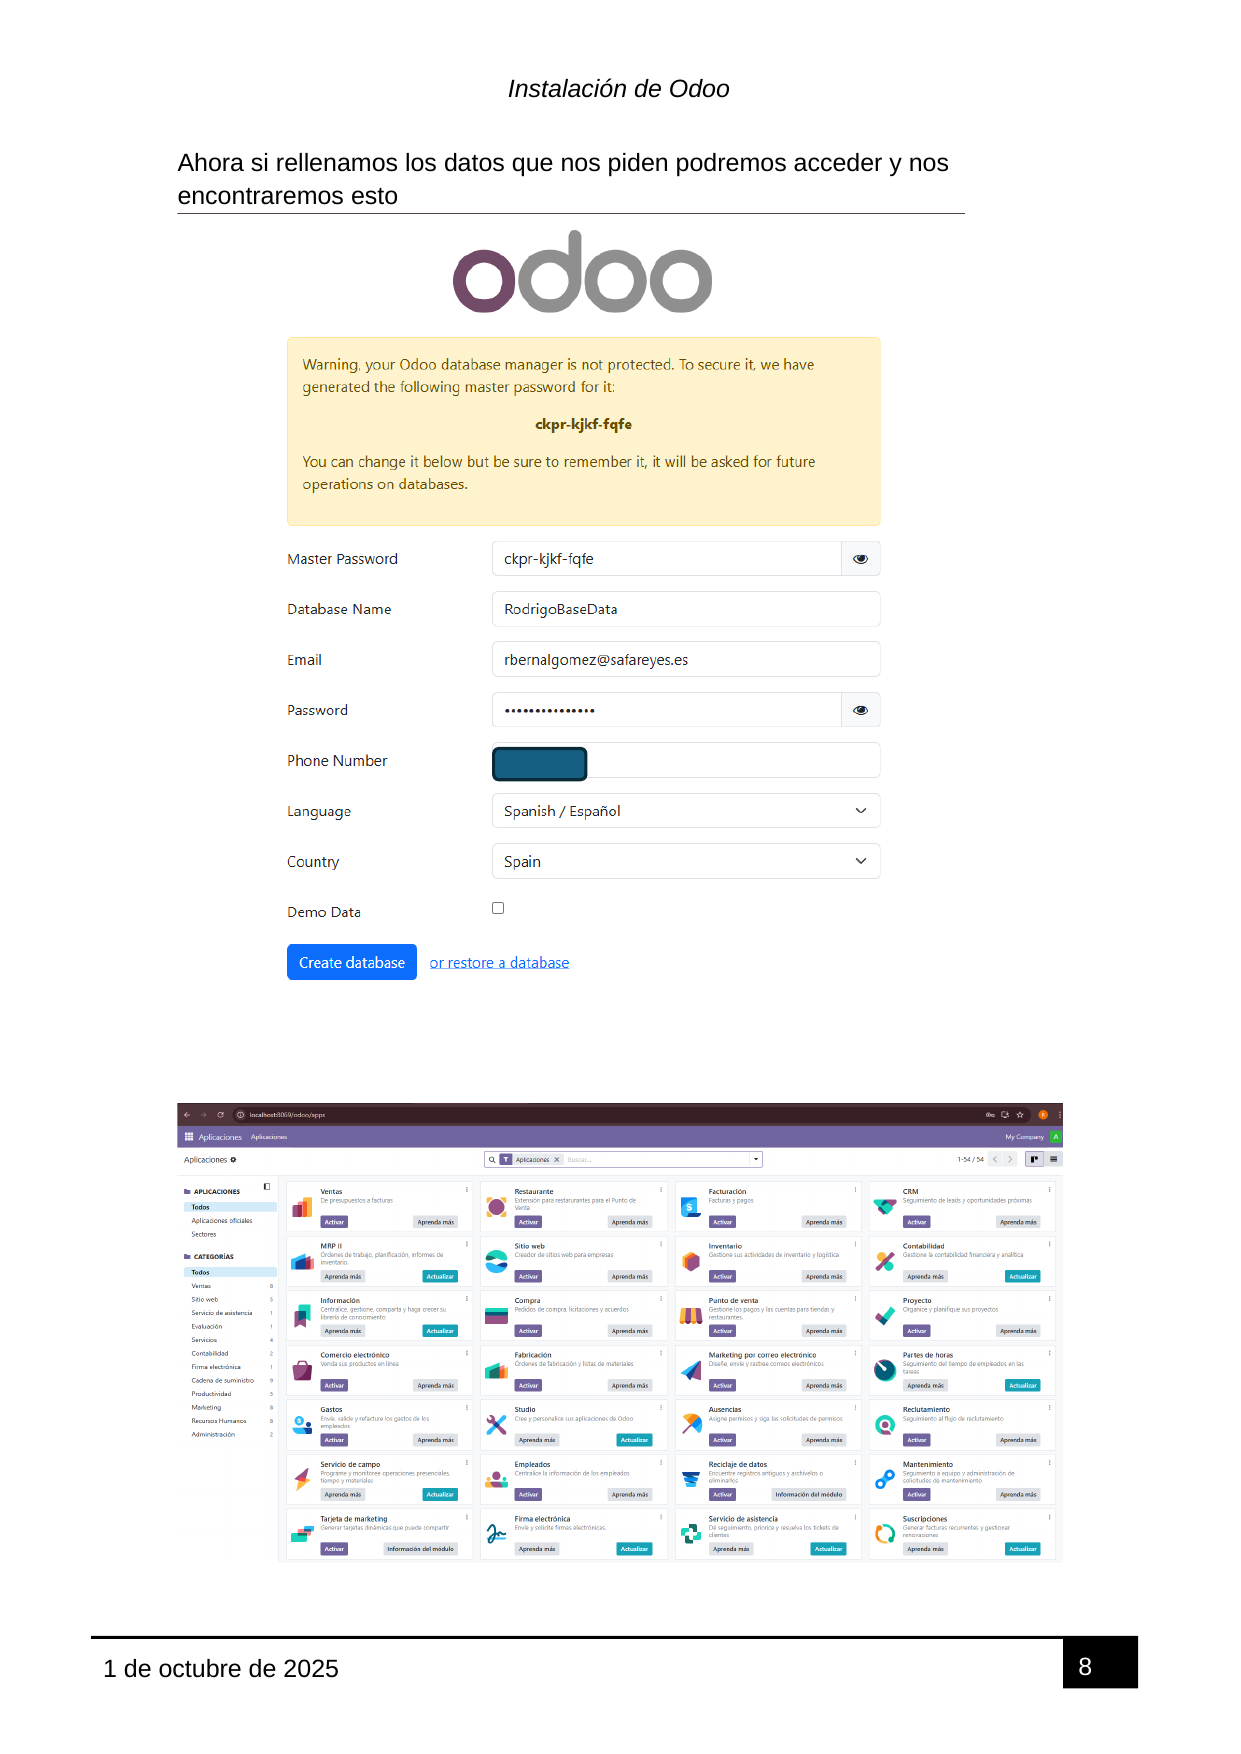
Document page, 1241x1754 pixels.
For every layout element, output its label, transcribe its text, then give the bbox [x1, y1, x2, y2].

picture [177, 213, 965, 1083]
picture [177, 1103, 1063, 1563]
